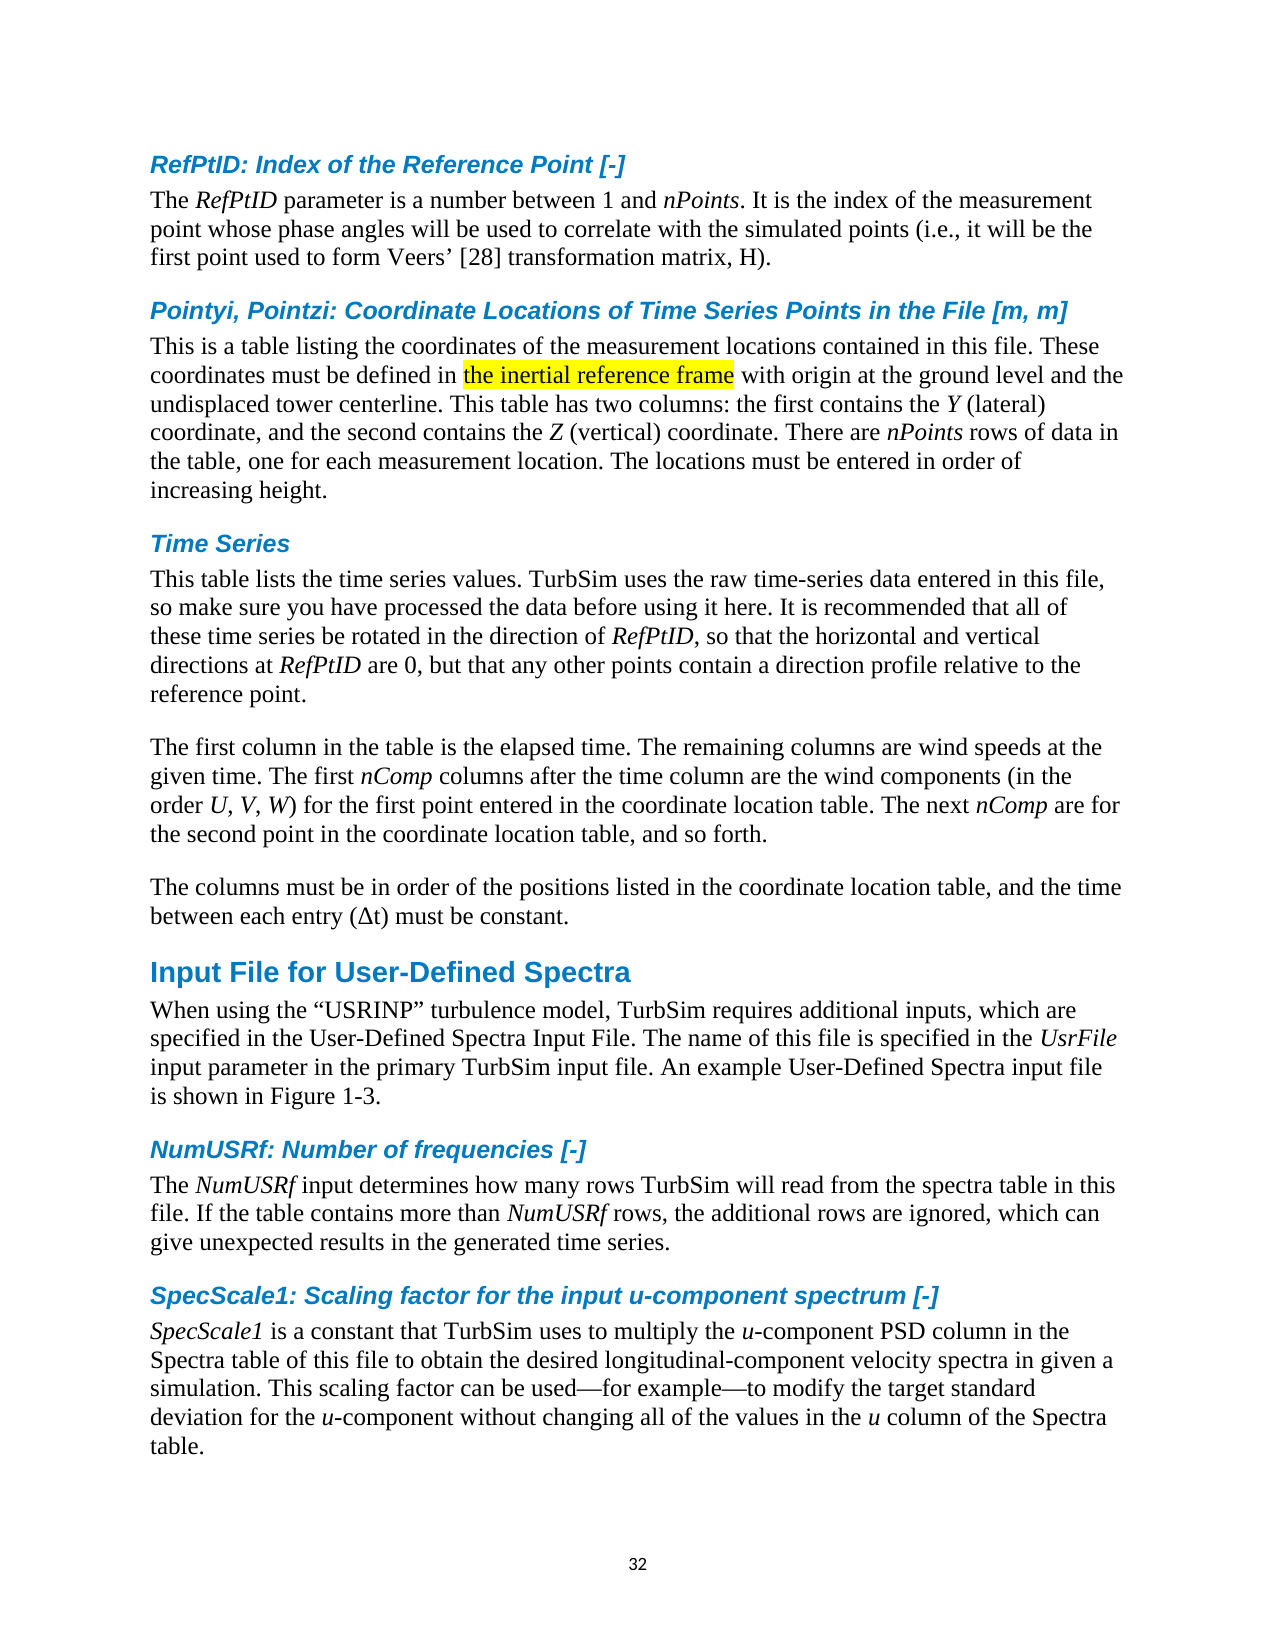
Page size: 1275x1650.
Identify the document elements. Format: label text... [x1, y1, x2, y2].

text NumUSRf: Number of frequencies [-] [150, 1135, 1125, 1163]
text When using the “USRINP” turbulence model, TurbSim requires additional inputs, which are specified in the User-Defined Spectra Input File. The name of this file is specified in the UsrFile input parameter in the primary TurbSim input file. An example User-Defined Spectra input file is shown in Figure A-3. [150, 995, 1125, 1110]
text This table lists the time series values. TurbSim uses the raw time-series data entered in this file, so make sure you have processed the data before using it here. It is recommended that all of these time series be rotated in the direction of RefPtID, so that the horizontal and vertical directions at RefPtID are 0, but that any other points contain a direction profile relative to the reference point. [150, 564, 1125, 707]
text Time Series [150, 529, 1125, 557]
text The columns must be in order of the positions listed in the coordinate location table, and the time between each entry (Δt) must be constant. [150, 872, 1125, 930]
text The RefPtID parameter is a number between 1 and nPoints. It is the index of the measurement point whose phase angles will be used to correlate with the simulated points (i.e., it will be the first point used to form Veers’ [28] transformation matrix, H). [150, 185, 1125, 271]
text Input File for User-Defined Spectra [150, 955, 1125, 988]
text The first column in the table is the elapsed time. The remaining columns are wind speeds at the given time. The first nComp columns after the time column are the wind components (in the order U, V, W) for the first point entered in the coordinate location table. The next nComp are for the second point in the coordinate location table, and so forth. [150, 732, 1125, 847]
text SpecScale1: Scaling factor for the input u-component spectrum [-] [150, 1281, 1125, 1310]
text The NumUSRf input determines how many rows TurbSim will read from the spectra table in this file. If the table contains more than NumUSRf rows, the additional rows are ignored, which can give unexpected results in the generated time series. [150, 1170, 1125, 1256]
text This is a table listing the coordinates of the measurement locations contained in this file. These coordinates must be defined in the inertial reference frame with origin at the ground level and the undisplaced tower centerline. This table has two columns: the first contains the Y (lateral) coordinate, and the second contains the Z (vertical) coordinate. There are nPoints rows of data in the table, one for each measurement location. The locations must be entered in order of increasing height. [150, 331, 1125, 504]
text RefPtID: Index of the Reference Point [-] [150, 150, 1125, 179]
text SpecScale1 is a constant that TurbSim uses to multiply the u-component PSD column in the Spectra table of this file to obtain the desired longitudinal-component velocity spectra in given a simulation. This scaling factor can be used—for example—to modify the target standard deviation for the u-component without changing all of the values in the u column of the Spectra table. [150, 1316, 1125, 1460]
text Pointyi, Pointzi: Coordinate Locations of Time Series Points in the File [m, m] [150, 296, 1125, 325]
